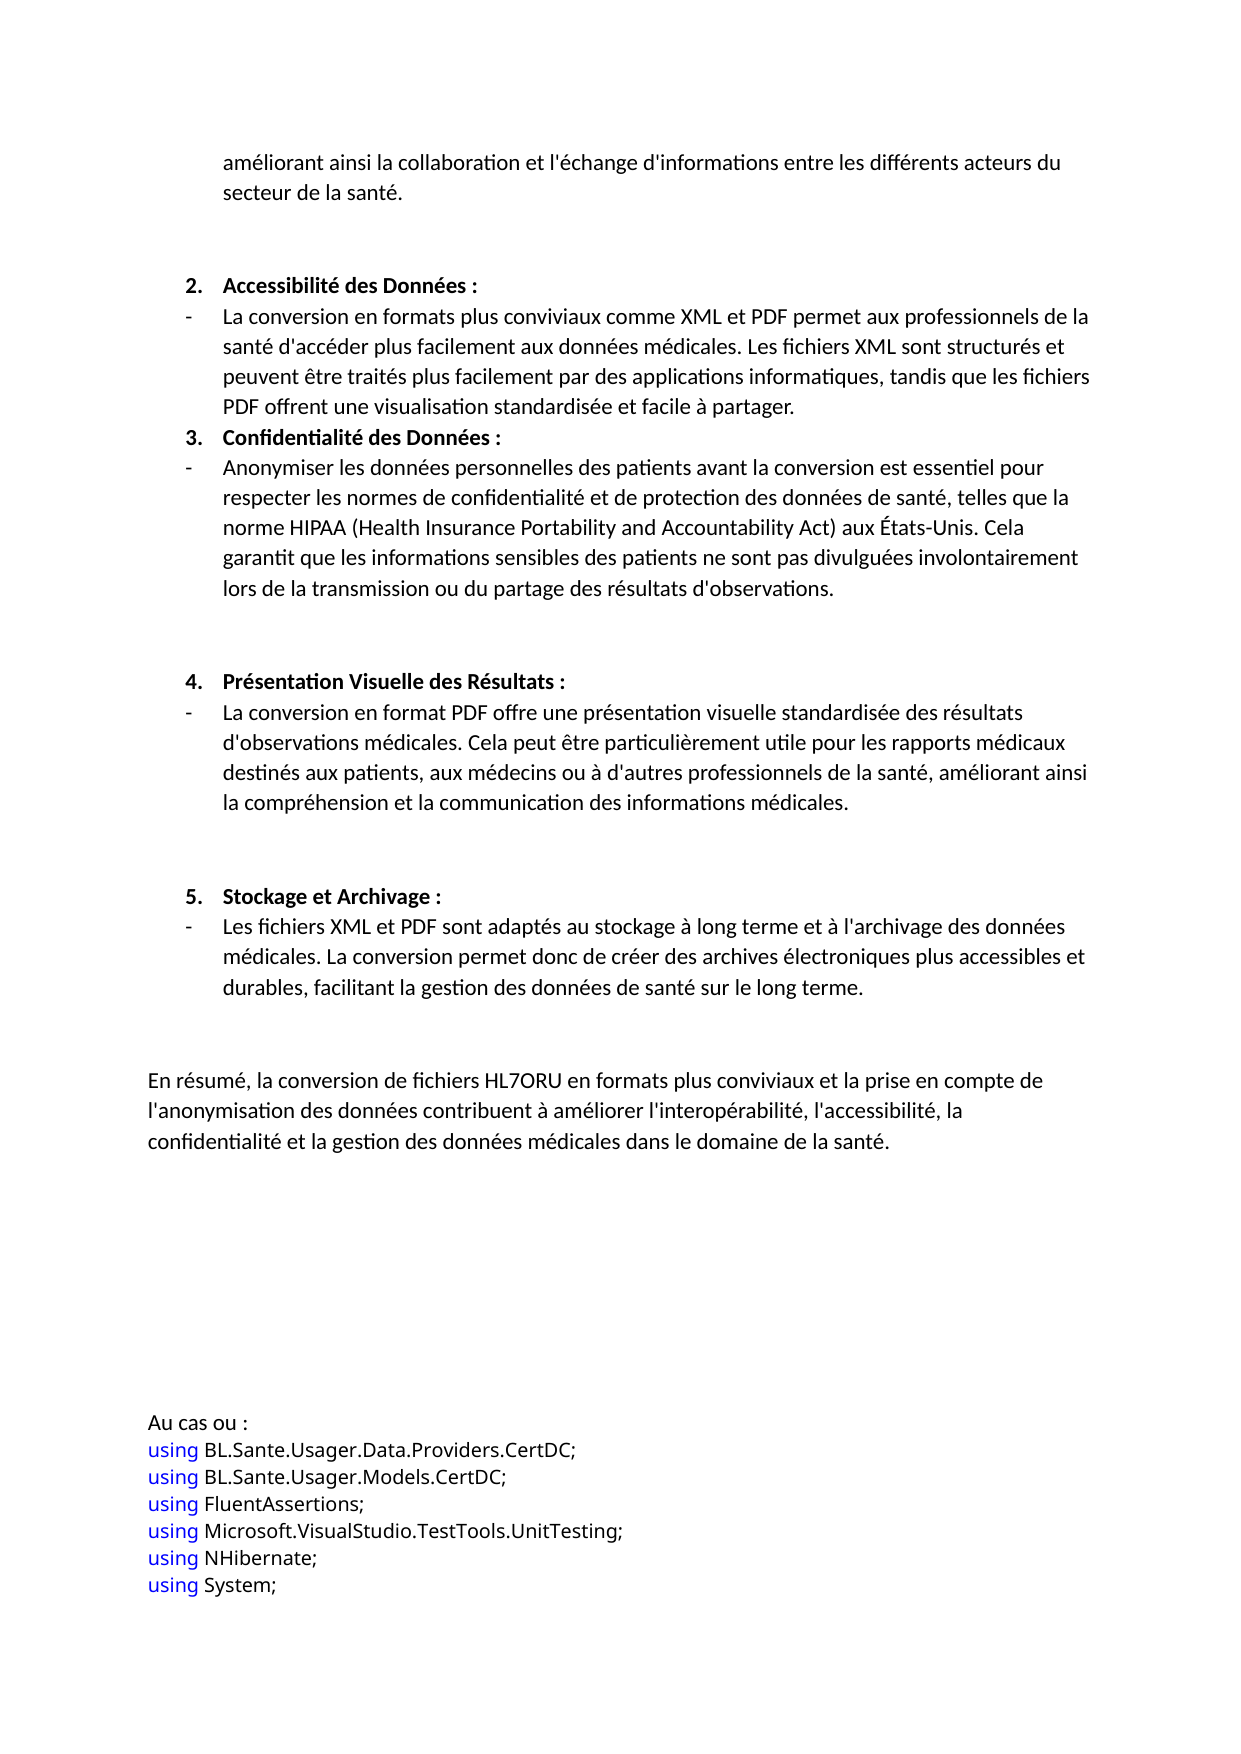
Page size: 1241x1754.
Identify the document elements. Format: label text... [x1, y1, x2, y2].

list Présentation Visuelle des Résultats : [185, 667, 1093, 695]
text using FluentAssertions; [148, 1490, 1093, 1517]
list Accessibilité des Données : [185, 272, 1093, 299]
list Stockage et Archivage : [185, 882, 1093, 910]
text En résumé, la conversion de fichiers HL7ORU en formats plus conviviaux et la prise en compte de l'anonymisation des données contribuent à améliorer l'interopérabilité, l'accessibilité, la confidentialité et la gestion des données médicales dans le domaine de la santé. [148, 1066, 1093, 1155]
list Confidentialité des Données : [185, 423, 1093, 451]
text Au cas ou : using BL.Sante.Usager.Data.Providers.CertDC; [148, 1408, 1093, 1463]
text using NHibernate; [148, 1544, 1093, 1571]
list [185, 148, 1093, 206]
list La conversion en format PDF offre une présentation visuelle standardisée des résultats d'observations médicales. Cela peut être particulièrement utile pour les rapports médicaux destinés aux patients, aux médecins ou à d'autres professionnels de la santé, améliorant ainsi la compréhension et la communication des informations médicales. [185, 698, 1093, 816]
list Les fichiers XML et PDF sont adaptés au stockage à long terme et à l'archivage des données médicales. La conversion permet donc de créer des archives électroniques plus accessibles et durables, facilitant la gestion des données de santé sur le long terme. [185, 912, 1093, 1001]
text using Microsoft.VisualStudio.TestTools.UnitTesting; [148, 1517, 1093, 1544]
list Anonymiser les données personnelles des patients avant la conversion est essentiel pour respecter les normes de confidentialité et de protection des données de santé, telles que la norme HIPAA (Health Insurance Portability and Accountability Act) aux États-Unis. Cela garantit que les informations sensibles des patients ne sont pas divulguées involontairement lors de la transmission ou du partage des résultats d'observations. [185, 453, 1093, 602]
list La conversion en formats plus conviviaux comme XML et PDF permet aux professionnels de la santé d'accéder plus facilement aux données médicales. Les fichiers XML sont structurés et peuvent être traités plus facilement par des applications informatiques, tandis que les fichiers PDF offrent une visualisation standardisée et facile à partager. [185, 302, 1093, 420]
text using System; [148, 1571, 1093, 1598]
text using BL.Sante.Usager.Models.CertDC; [148, 1463, 1093, 1490]
